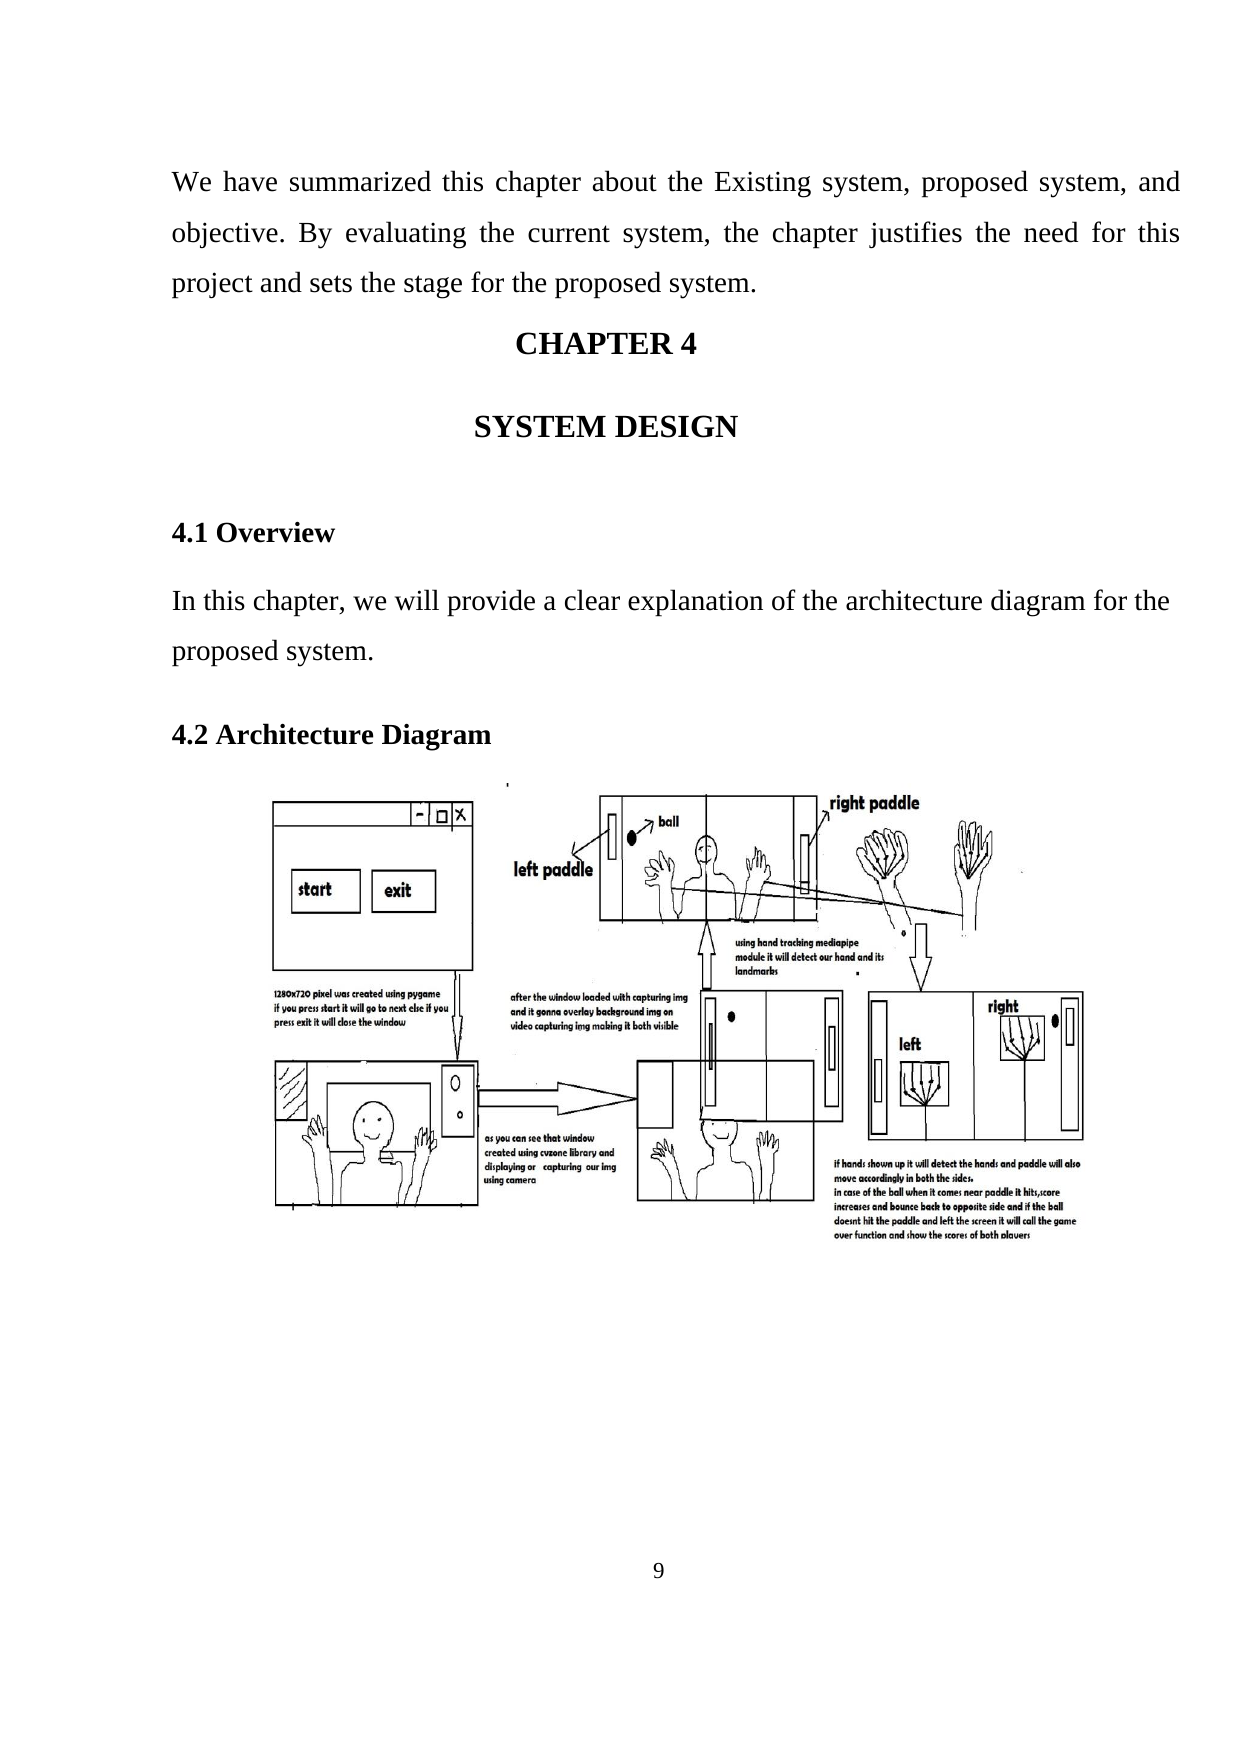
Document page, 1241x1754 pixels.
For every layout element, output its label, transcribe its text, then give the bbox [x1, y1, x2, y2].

subtitle SYSTEM DESIGN [360, 408, 852, 445]
text 4.2 Architecture Diagram [172, 717, 1182, 750]
text 4.1 Overview [172, 516, 1182, 549]
subtitle CHAPTER 4 [294, 324, 852, 362]
text In this chapter, we will provide a clear explanation of the architecture diagram for the proposed system. [172, 583, 1182, 666]
picture [253, 783, 1100, 1242]
text We have summarized this chapter about the Existing system, proposed system, and objective. By evaluating the current system, the chapter justifies the need for this project and sets the stage for the proposed system. [171, 164, 1182, 299]
